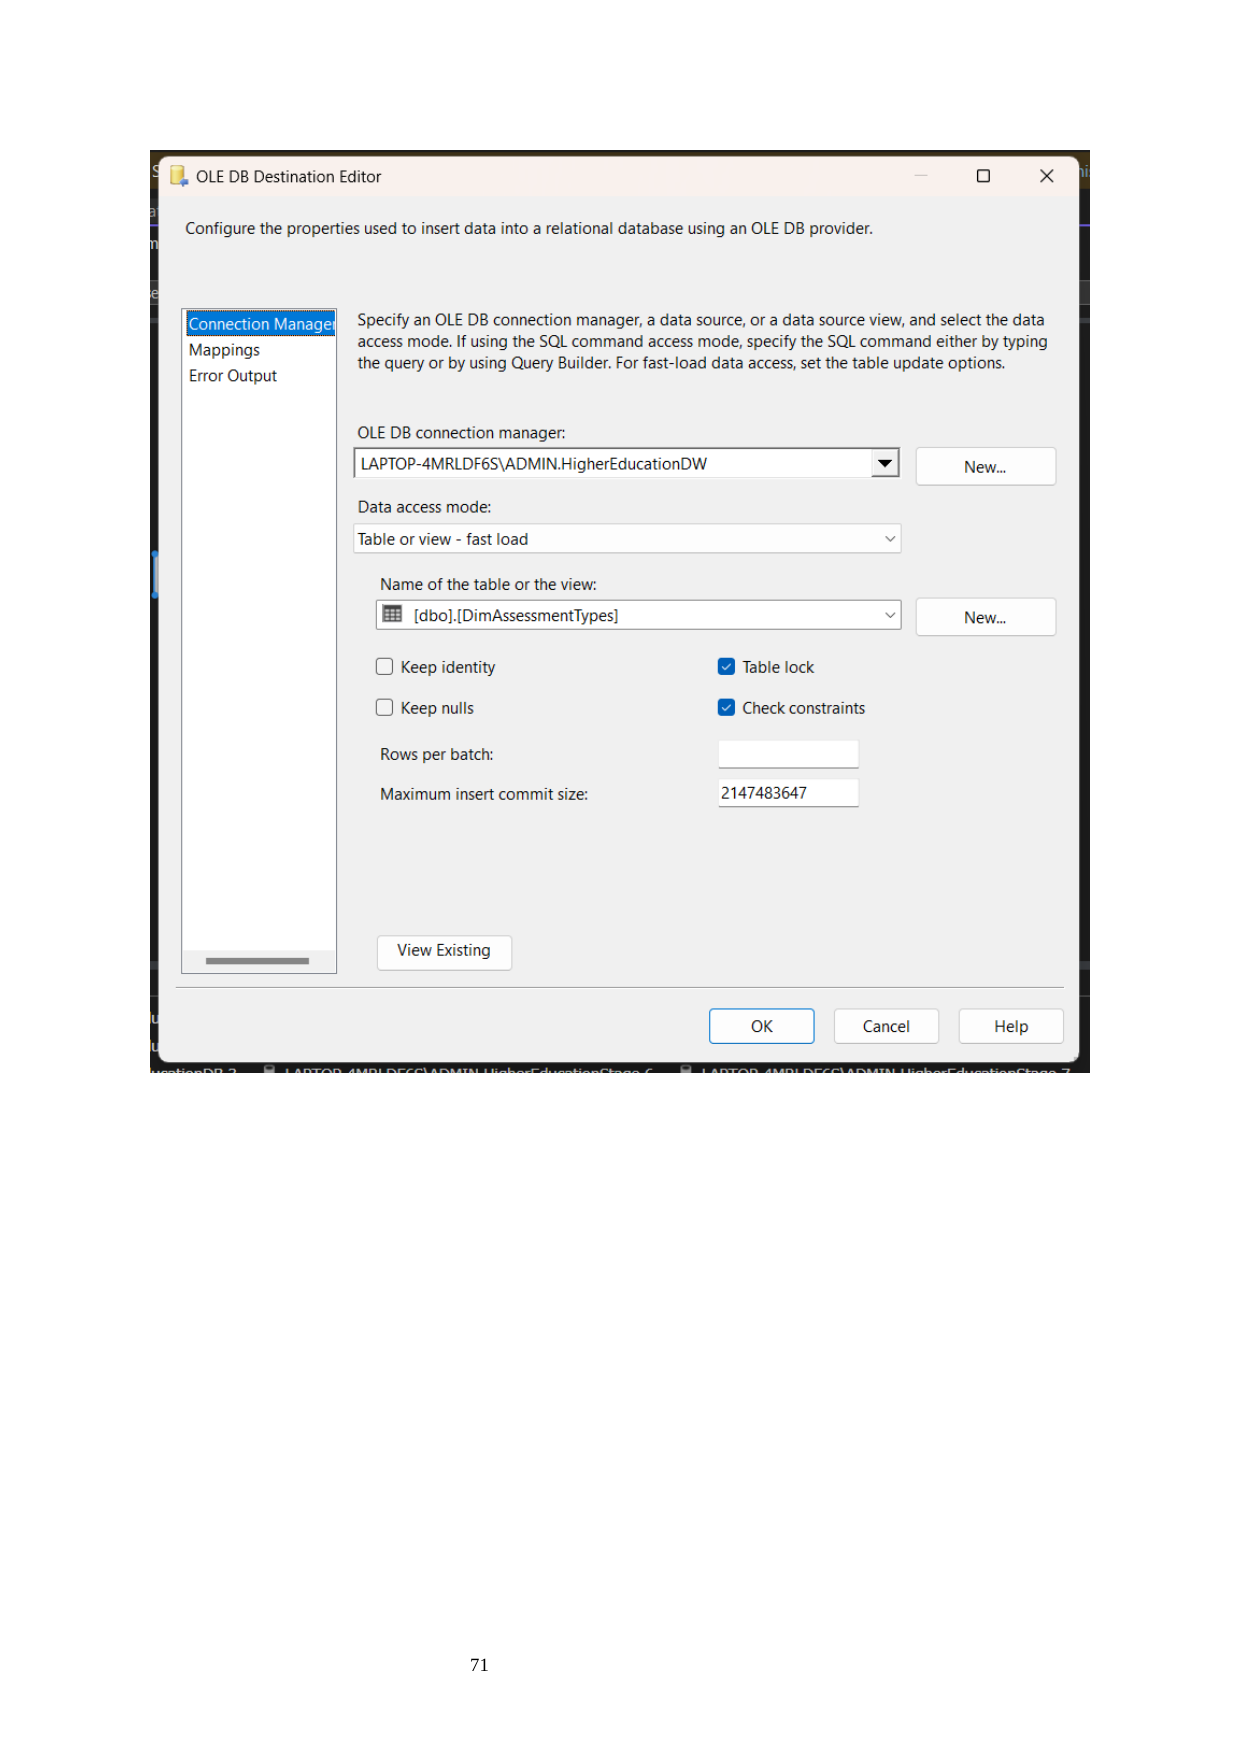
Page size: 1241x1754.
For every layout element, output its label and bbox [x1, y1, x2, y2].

picture [150, 150, 1090, 1073]
